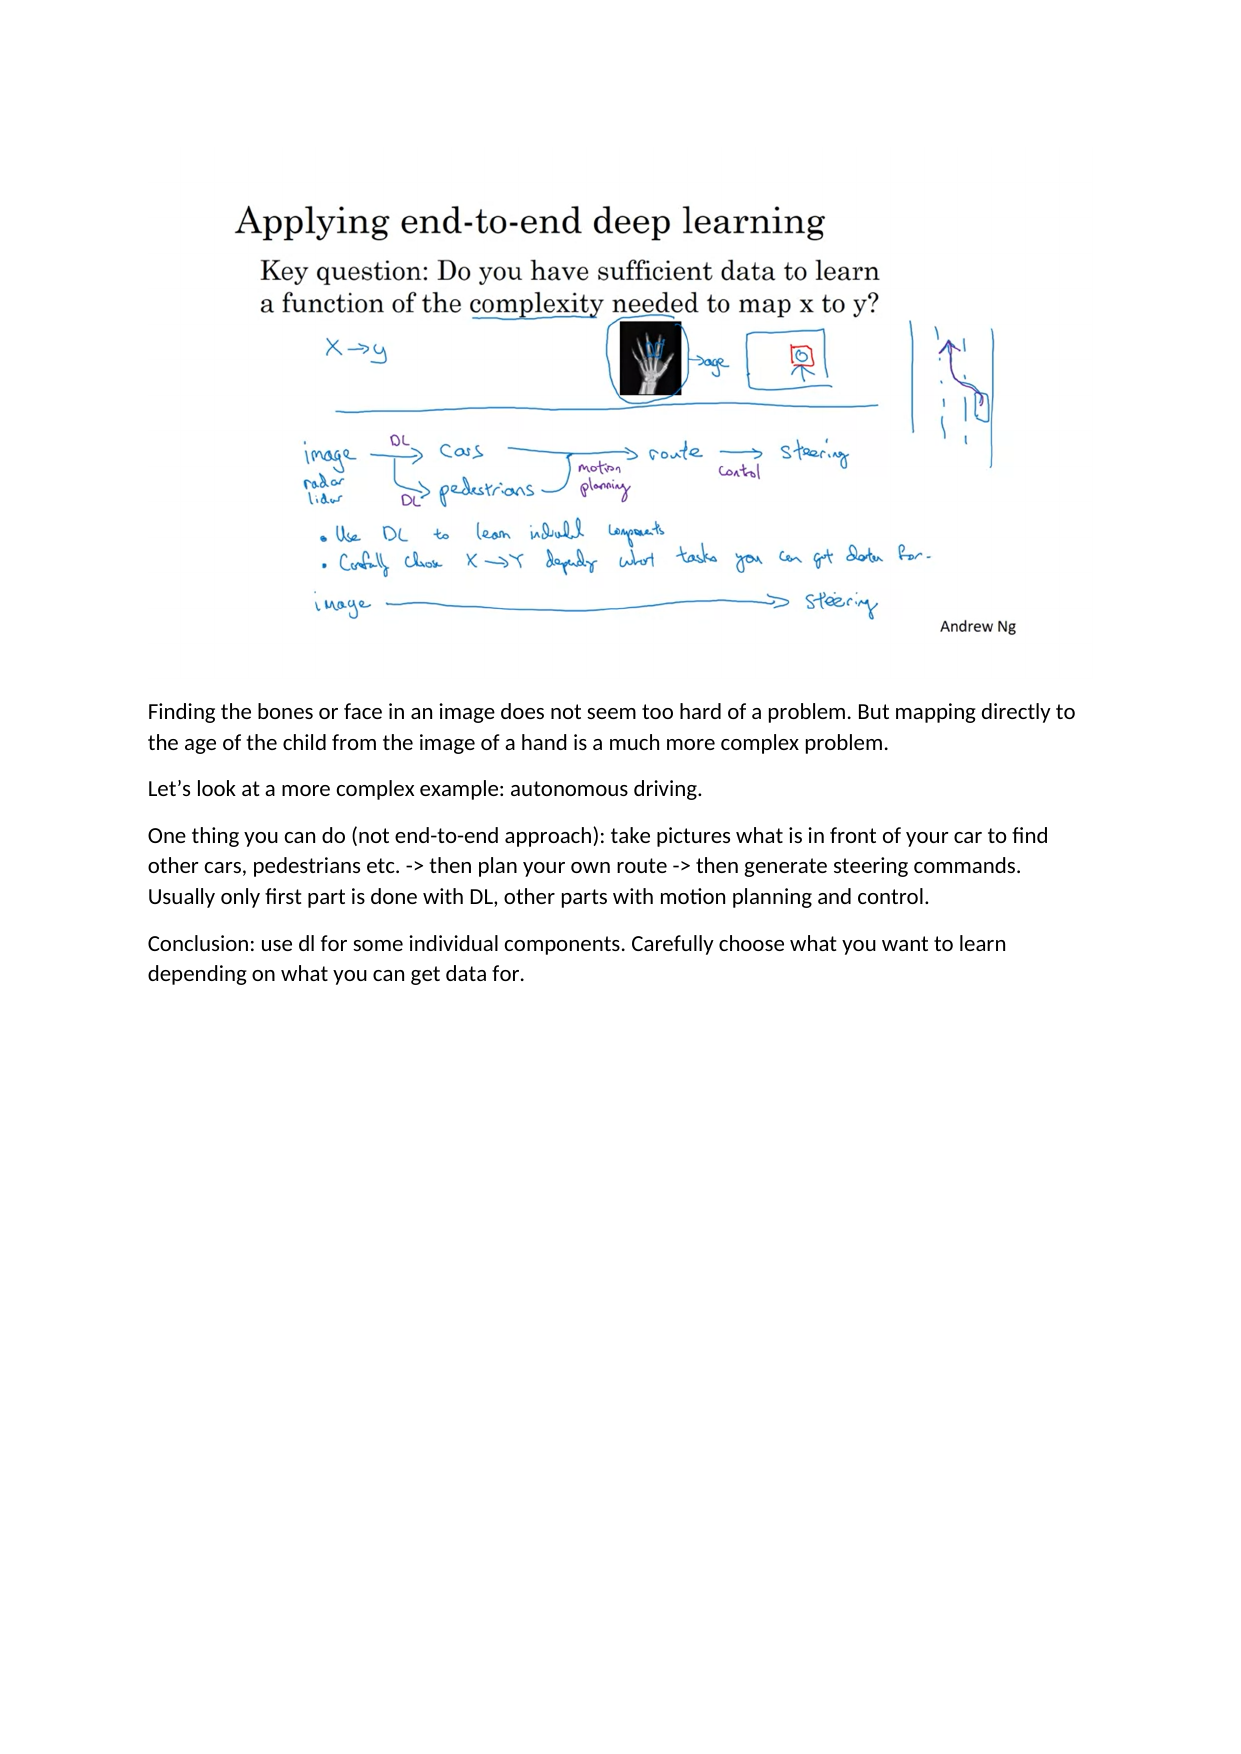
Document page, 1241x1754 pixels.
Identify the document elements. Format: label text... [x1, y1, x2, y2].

text Let’s look at a more complex example: autonomous driving. [148, 774, 1093, 803]
text Finding the bones or face in an image does not seem too hard of a problem. But mapping directly to the age of the child from the image of a hand is a much more complex problem. [148, 697, 1093, 756]
picture [147, 147, 1093, 679]
text Conclusion: use dl for some individual components. Carefully choose what you want to learn depending on what you can get data for. [148, 929, 1093, 987]
text One thing you can do (not end-to-end approach): take pictures what is in front of your car to find other cars, pedestrians etc. -> then plan your own route -> then generate steering commands. Usually only first part is done with DL, other parts with motion planning and control. [148, 821, 1093, 910]
